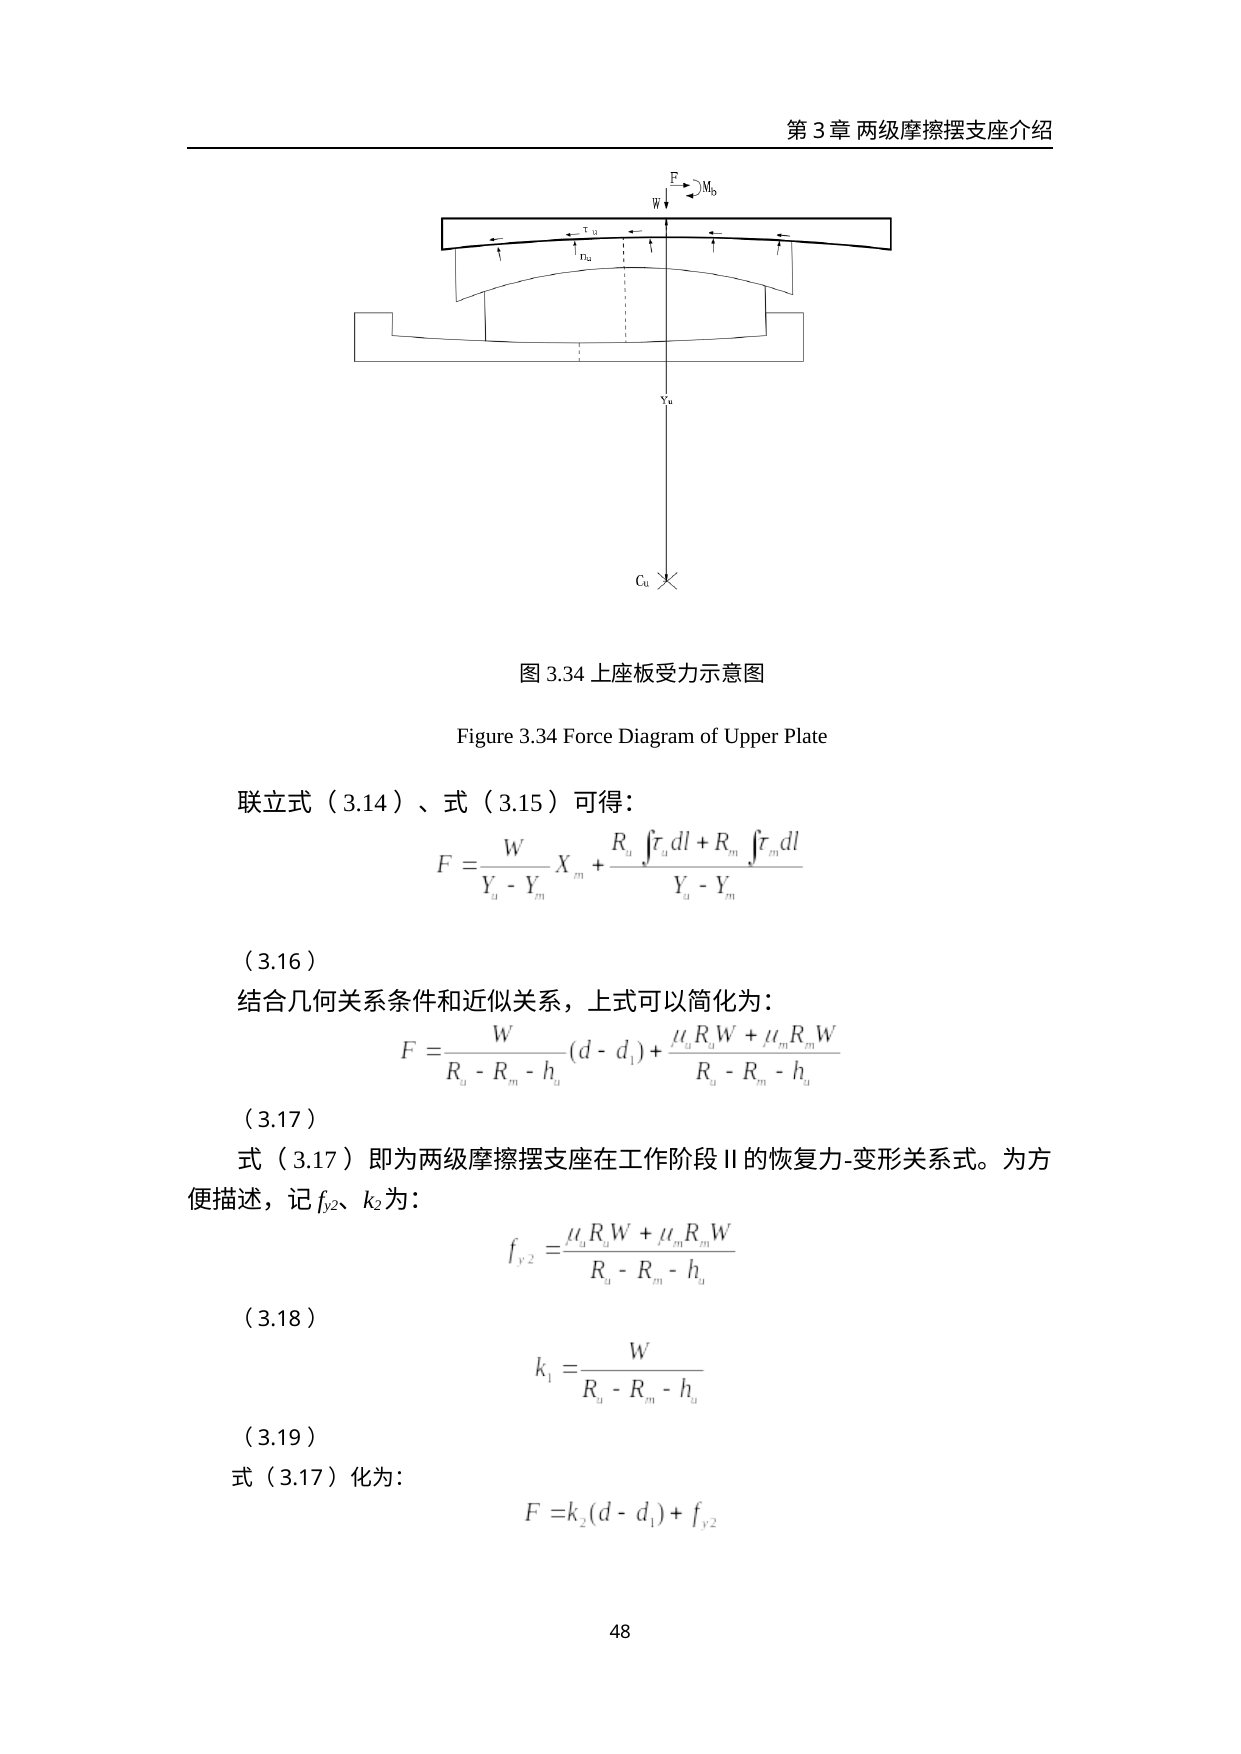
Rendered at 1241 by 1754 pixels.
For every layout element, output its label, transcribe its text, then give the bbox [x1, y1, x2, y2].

picture [333, 162, 907, 605]
text 结合几何关系条件和近似关系，上式可以简化为： [187, 979, 1053, 1019]
